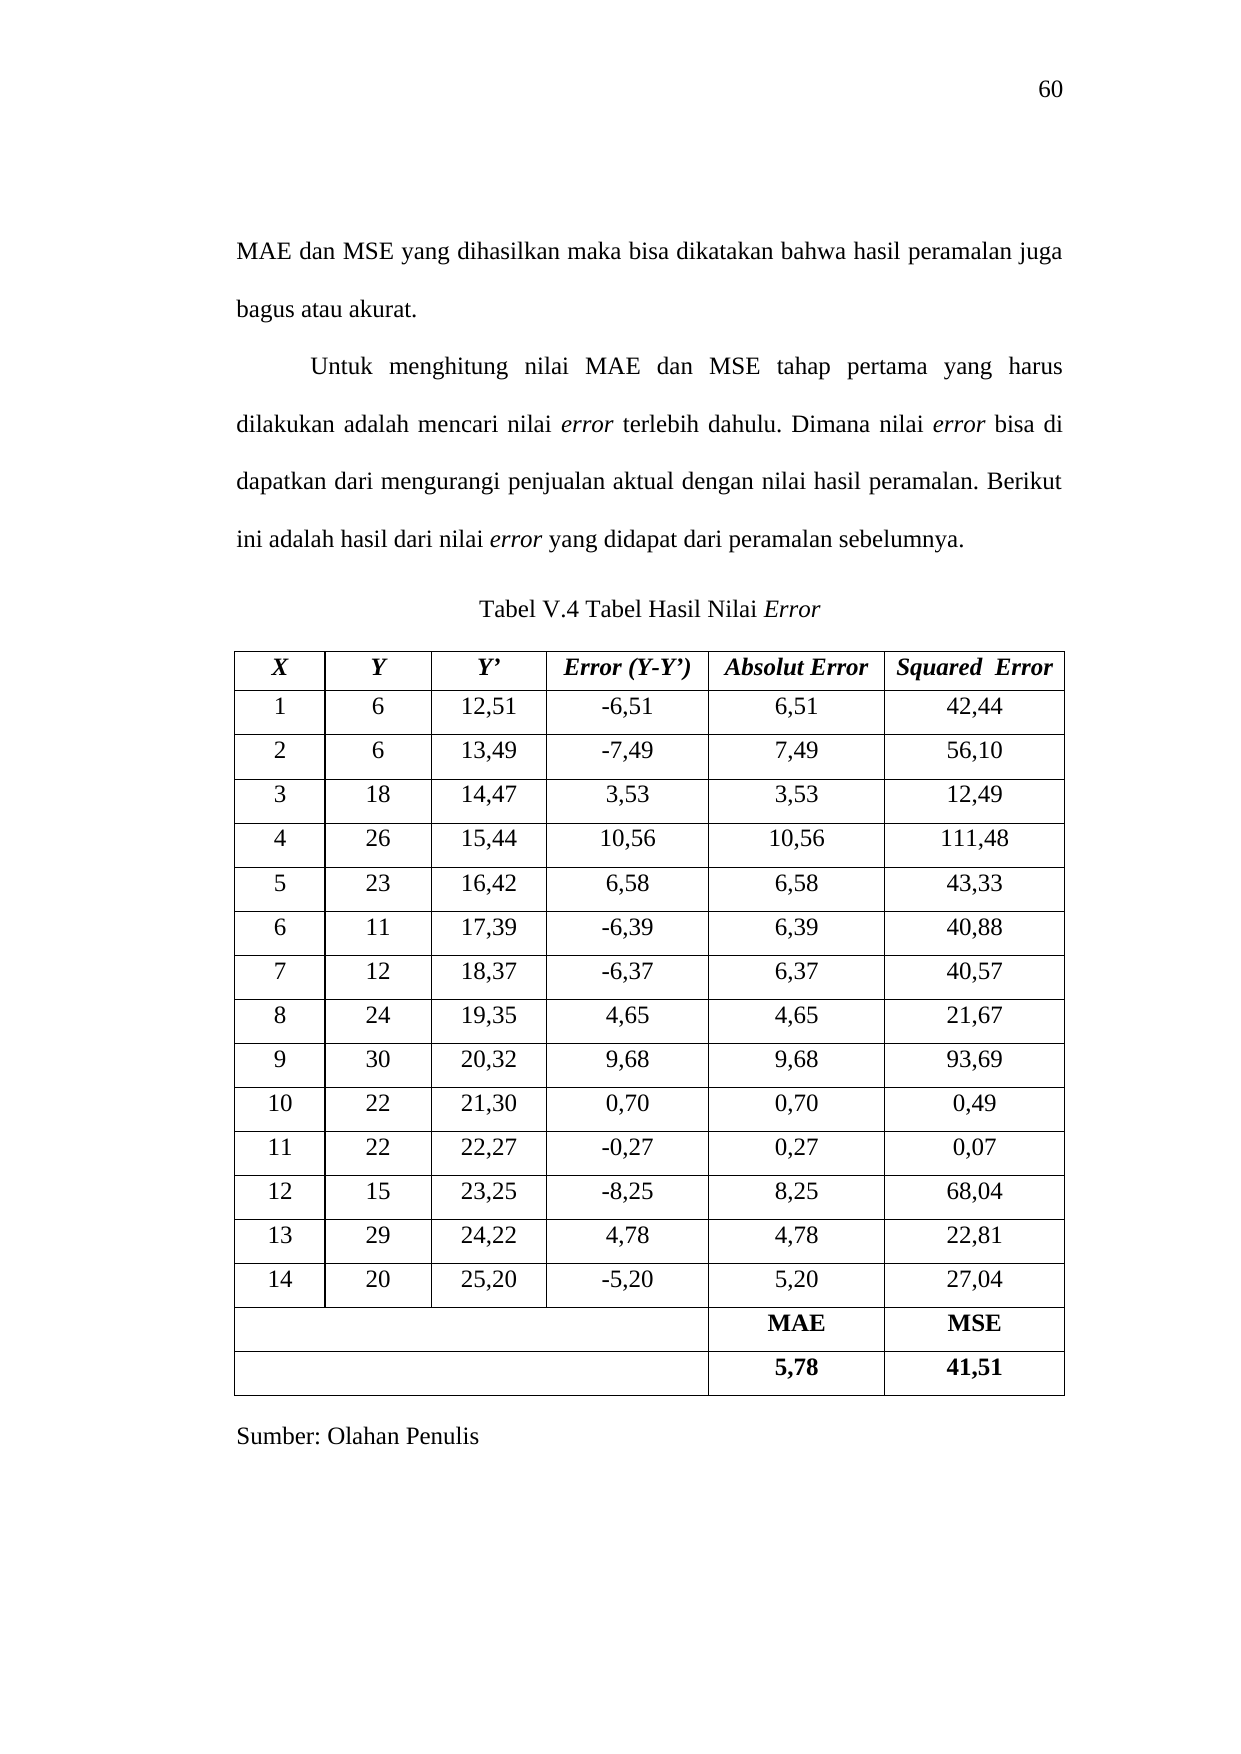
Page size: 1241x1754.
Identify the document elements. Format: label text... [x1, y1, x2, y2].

table_cell 4,78 [547, 1220, 708, 1263]
table_cell 93,69 [885, 1044, 1064, 1087]
table_cell [235, 1352, 708, 1395]
table_cell 11 [235, 1132, 324, 1175]
table_cell 24 [326, 1000, 431, 1043]
table_cell 6,58 [547, 868, 708, 911]
table_cell 7,49 [709, 735, 884, 778]
table_header Squared Error [885, 652, 1064, 690]
table_cell MSE [885, 1308, 1064, 1351]
table_cell 41,51 [885, 1352, 1064, 1395]
table_header Absolut Error [709, 652, 884, 690]
table_cell 18,37 [432, 956, 546, 999]
table_cell 12 [235, 1176, 324, 1219]
table_cell 2 [235, 735, 324, 778]
table_cell 7 [235, 956, 324, 999]
table_cell 5 [235, 868, 324, 911]
table_cell 0,70 [709, 1088, 884, 1131]
table_cell 10,56 [709, 824, 884, 867]
table_cell 4,65 [547, 1000, 708, 1043]
table_cell 22,27 [432, 1132, 546, 1175]
table_cell 18 [326, 780, 431, 822]
table_cell 0,27 [709, 1132, 884, 1175]
table_cell 16,42 [432, 868, 546, 911]
table_cell 12 [326, 956, 431, 999]
table_cell -6,39 [547, 912, 708, 955]
table_cell 24,22 [432, 1220, 546, 1263]
table_cell 15,44 [432, 824, 546, 867]
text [236, 236, 1063, 322]
table_cell -0,27 [547, 1132, 708, 1175]
table_cell -6,37 [547, 956, 708, 999]
table_cell 13 [235, 1220, 324, 1263]
table_cell -5,20 [547, 1264, 708, 1307]
table_cell 22 [326, 1088, 431, 1131]
table_cell 56,10 [885, 735, 1064, 778]
table_cell 43,33 [885, 868, 1064, 911]
table_cell 19,35 [432, 1000, 546, 1043]
text Untuk menghitung nilai MAE dan MSE tahap pertama yang harus dilakukan adalah mencari nilai error terlebih dahulu. Dimana nilai error bisa di dapatkan dari mengurangi penjualan aktual dengan nilai hasil peramalan. Berikut ini adalah hasil dari nilai error yang didapat dari peramalan sebelumnya. [236, 351, 1063, 552]
table_cell 8,25 [709, 1176, 884, 1219]
table_cell 17,39 [432, 912, 546, 955]
table_cell 12,49 [885, 780, 1064, 822]
table_cell 111,48 [885, 824, 1064, 867]
table_cell 10,56 [547, 824, 708, 867]
table_cell 0,70 [547, 1088, 708, 1131]
table_cell [235, 1308, 708, 1351]
table_cell 11 [326, 912, 431, 955]
table_cell 6,51 [709, 691, 884, 734]
table_cell 3,53 [547, 780, 708, 822]
table_cell 9,68 [709, 1044, 884, 1087]
table_cell -8,25 [547, 1176, 708, 1219]
text Sumber: Olahan Penulis [236, 1421, 1063, 1450]
table_cell 22,81 [885, 1220, 1064, 1263]
table_header Error (Y-Y’) [547, 652, 708, 690]
table_cell 14 [235, 1264, 324, 1307]
table_cell 23 [326, 868, 431, 911]
table_cell 6,37 [709, 956, 884, 999]
table_cell -7,49 [547, 735, 708, 778]
table_cell 29 [326, 1220, 431, 1263]
table_cell 6 [326, 735, 431, 778]
table_cell 8 [235, 1000, 324, 1043]
table_header Y [326, 652, 431, 690]
table_cell 3 [235, 780, 324, 822]
table_cell 21,67 [885, 1000, 1064, 1043]
table_cell 4,78 [709, 1220, 884, 1263]
table_cell 6,58 [709, 868, 884, 911]
table_cell 40,88 [885, 912, 1064, 955]
table_cell 10 [235, 1088, 324, 1131]
table_cell 68,04 [885, 1176, 1064, 1219]
table_cell 0,49 [885, 1088, 1064, 1131]
table_cell 1 [235, 691, 324, 734]
table_cell 6 [326, 691, 431, 734]
table_cell 12,51 [432, 691, 546, 734]
table_cell 14,47 [432, 780, 546, 822]
table_cell 6 [235, 912, 324, 955]
table_cell 25,20 [432, 1264, 546, 1307]
table_cell 20,32 [432, 1044, 546, 1087]
table_cell 26 [326, 824, 431, 867]
table_cell 5,20 [709, 1264, 884, 1307]
table_cell 20 [326, 1264, 431, 1307]
table_cell 21,30 [432, 1088, 546, 1131]
table_cell 3,53 [709, 780, 884, 822]
table_cell 40,57 [885, 956, 1064, 999]
table_cell 42,44 [885, 691, 1064, 734]
table_cell 4 [235, 824, 324, 867]
table_cell 30 [326, 1044, 431, 1087]
table_cell 27,04 [885, 1264, 1064, 1307]
table_cell 15 [326, 1176, 431, 1219]
table_cell MAE [709, 1308, 884, 1351]
table_header X [235, 652, 324, 690]
table_cell 23,25 [432, 1176, 546, 1219]
table_cell 9,68 [547, 1044, 708, 1087]
table_cell 4,65 [709, 1000, 884, 1043]
table_header Y’ [432, 652, 546, 690]
table_cell 9 [235, 1044, 324, 1087]
table_cell 6,39 [709, 912, 884, 955]
text Tabel V.4 Tabel Hasil Nilai Error [236, 594, 1063, 622]
table_cell 5,78 [709, 1352, 884, 1395]
table_cell 13,49 [432, 735, 546, 778]
table_cell 22 [326, 1132, 431, 1175]
table_cell -6,51 [547, 691, 708, 734]
table_cell 0,07 [885, 1132, 1064, 1175]
